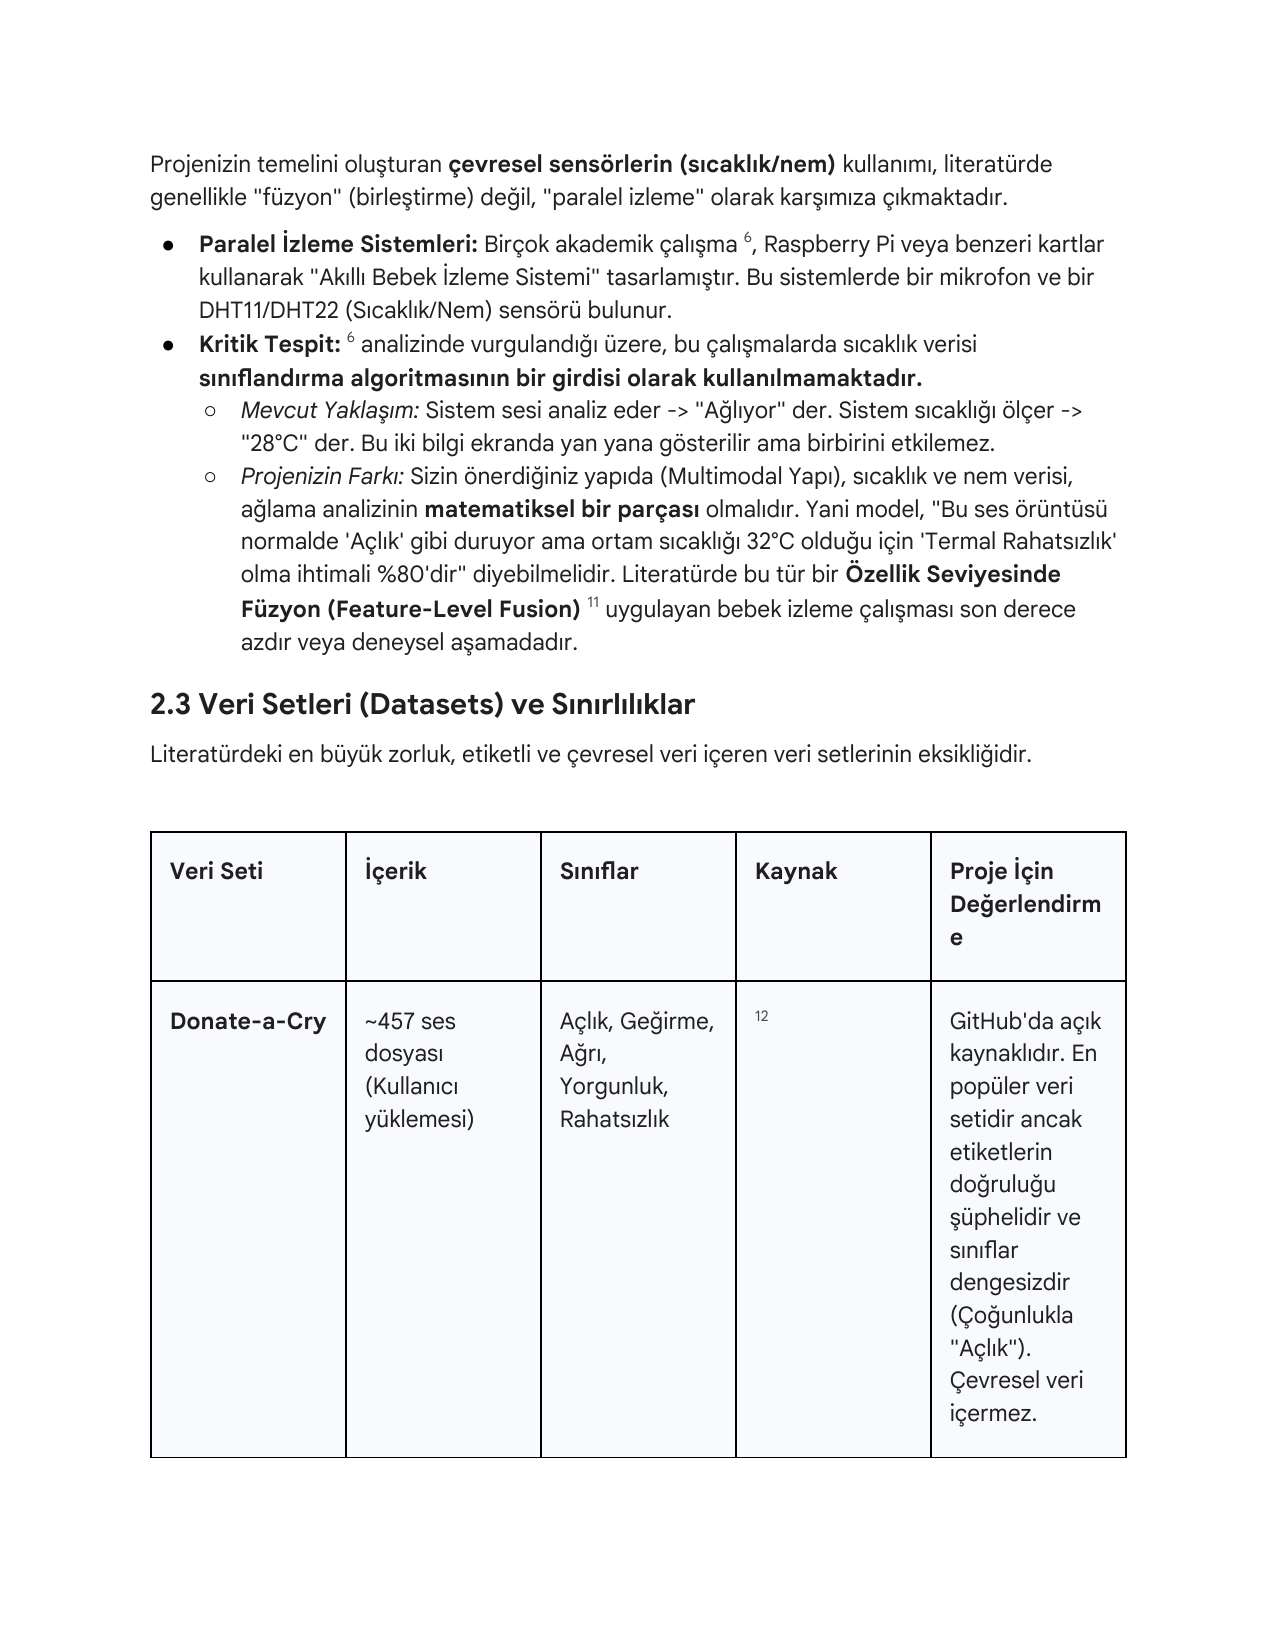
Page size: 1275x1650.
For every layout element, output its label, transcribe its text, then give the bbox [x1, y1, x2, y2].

table_header Kaynak [737, 833, 930, 980]
list Projenizin Farkı: Sizin önerdiğiniz yapıda (Multimodal Yapı), sıcaklık ve nem verisi, ağlama analizinin matematiksel bir parçası olmalıdır. Yani model, "Bu ses örüntüsü normalde 'Açlık' gibi duruyor ama ortam sıcaklığı 32°C olduğu için 'Termal Rahatsızlık' olma ihtimali %80'dir" diyebilmelidir. Literatürde bu tür bir Özellik Seviyesinde Füzyon (Feature-Level Fusion) 11 uygulayan bebek izleme çalışması son derece azdır veya deneysel aşamadadır. [203, 462, 1125, 657]
subtitle 2.3 Veri Setleri (Datasets) ve Sınırlılıklar [150, 686, 1125, 723]
table_cell Açlık, Geğirme, Ağrı, Yorgunluk, Rahatsızlık [542, 982, 735, 1457]
list Kritik Tespit: 6 analizinde vurgulandığı üzere, bu çalışmalarda sıcaklık verisi sınıflandırma algoritmasının bir girdisi olarak kullanılmamaktadır. [161, 329, 1125, 393]
table_cell ~457 ses dosyası (Kullanıcı yüklemesi) [347, 982, 540, 1457]
table_cell Donate-a-Cry [152, 982, 345, 1457]
table_cell 12 [737, 982, 930, 1457]
table_cell GitHub'da açık kaynaklıdır. En popüler veri setidir ancak etiketlerin doğruluğu şüphelidir ve sınıflar dengesizdir (Çoğunlukla "Açlık"). Çevresel veri içermez. [932, 982, 1125, 1457]
list Paralel İzleme Sistemleri: Birçok akademik çalışma 6, Raspberry Pi veya benzeri kartlar kullanarak "Akıllı Bebek İzleme Sistemi" tasarlamıştır. Bu sistemlerde bir mikrofon ve bir DHT11/DHT22 (Sıcaklık/Nem) sensörü bulunur. [161, 228, 1125, 325]
list Mevcut Yaklaşım: Sistem sesi analiz eder -> "Ağlıyor" der. Sistem sıcaklığı ölçer -> "28°C" der. Bu iki bilgi ekranda yan yana gösterilir ama birbirini etkilemez. [203, 397, 1125, 458]
text Literatürdeki en büyük zorluk, etiketli ve çevresel veri içeren veri setlerinin eksikliğidir. [150, 741, 1125, 769]
table_header Veri Seti [152, 833, 345, 980]
table_header Proje İçin Değerlendirme [932, 833, 1125, 980]
text Projenizin temelini oluşturan çevresel sensörlerin (sıcaklık/nem) kullanımı, literatürde genellikle "füzyon" (birleştirme) değil, "paralel izleme" olarak karşımıza çıkmaktadır. [150, 150, 1125, 211]
table_header İçerik [347, 833, 540, 980]
table_header Sınıflar [542, 833, 735, 980]
